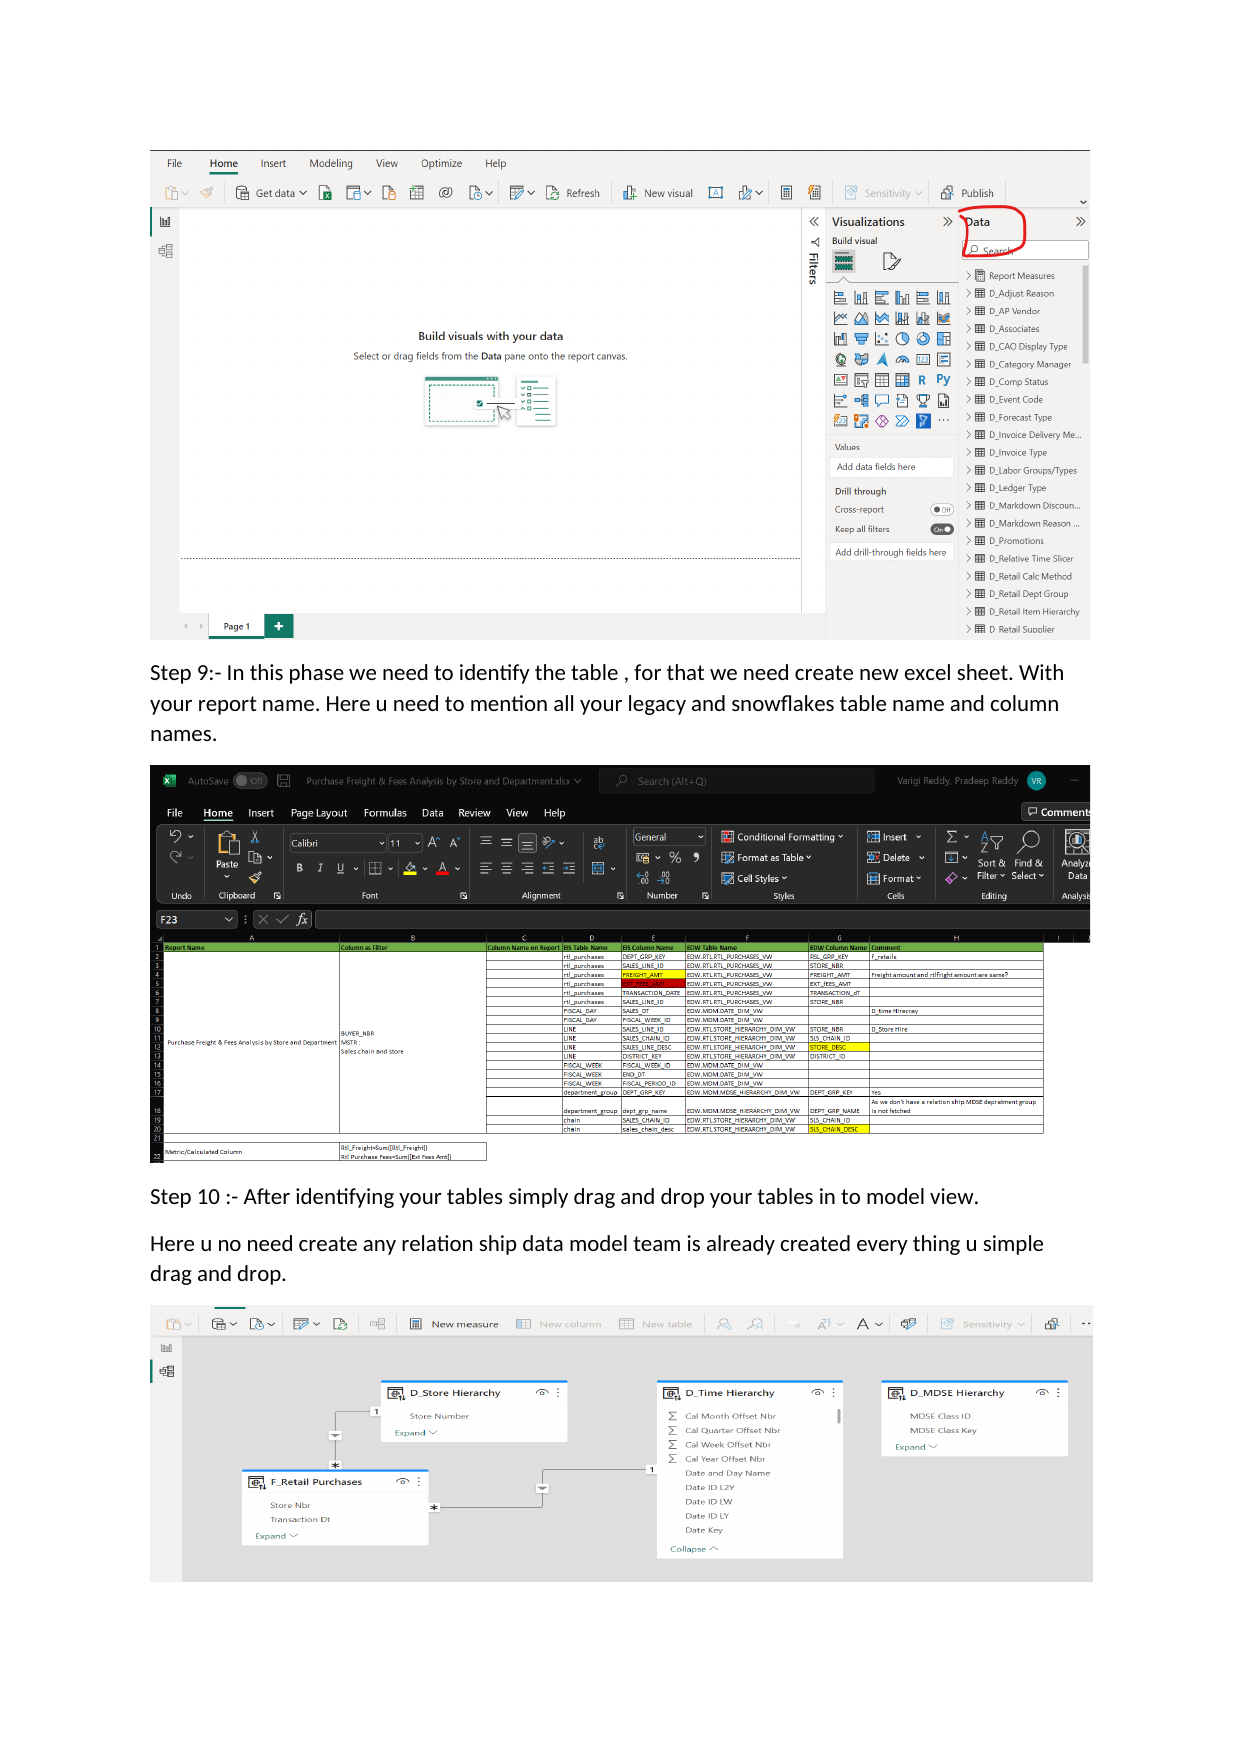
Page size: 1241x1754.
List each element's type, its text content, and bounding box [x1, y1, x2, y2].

picture [150, 1305, 1093, 1582]
picture [150, 150, 1091, 640]
text Here u no need create any relation ship data model team is already created every thing u simple drag and drop. [150, 1229, 1090, 1287]
picture [150, 765, 1091, 1163]
text Step 10 :- After identifying your tables simply drag and drop your tables in to model view. [150, 1182, 1090, 1210]
text Step 9:- In this phase we need to identify the table , for that we need create new excel sheet. With your report name. Here u need to mention all your legacy and snowflakes table name and column names. [150, 658, 1090, 747]
